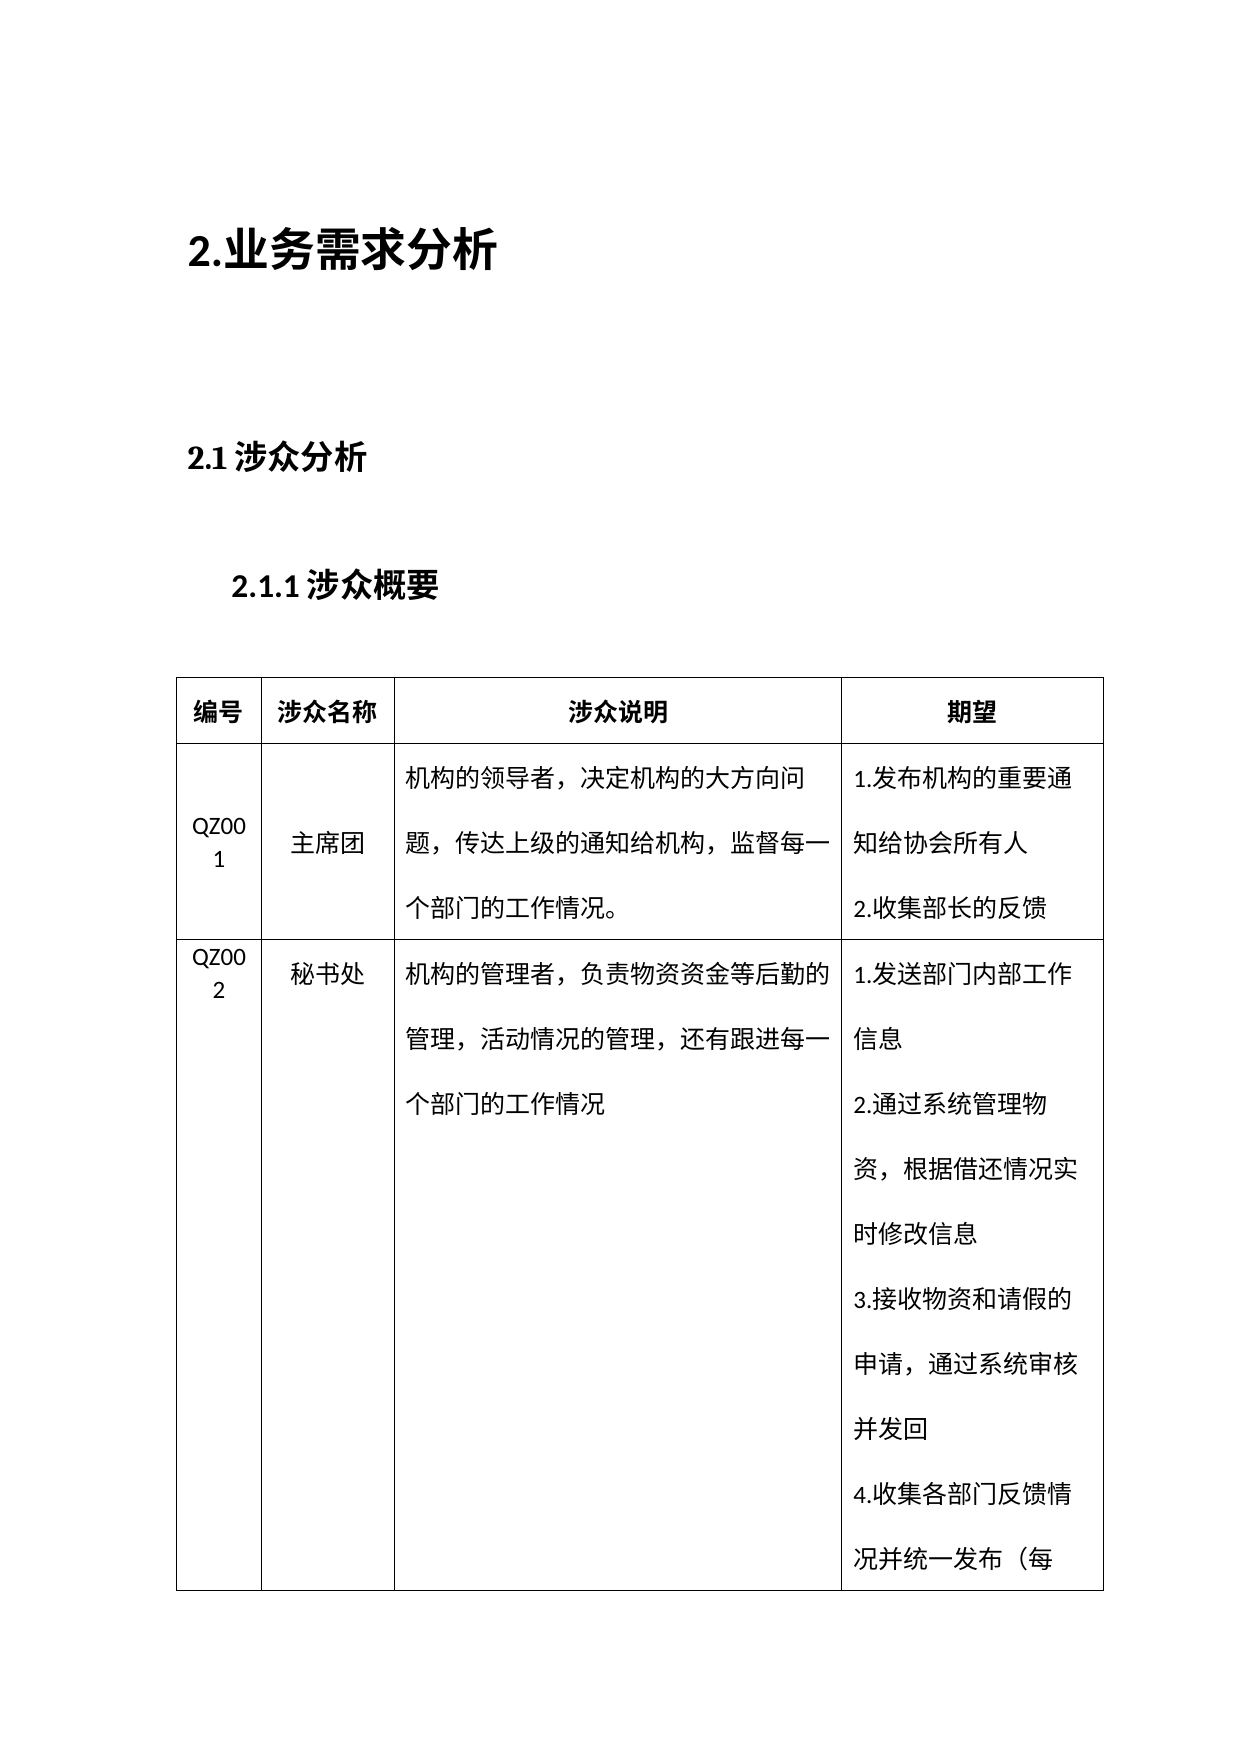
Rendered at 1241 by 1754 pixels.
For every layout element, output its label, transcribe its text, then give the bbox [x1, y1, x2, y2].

table_header 编号 [177, 678, 261, 743]
table_header 期望 [842, 678, 1103, 743]
table_cell 机构的领导者，决定机构的大方向问题，传达上级的通知给机构，监督每一个部门的工作情况。 [395, 744, 841, 939]
table_header 涉众说明 [395, 678, 841, 743]
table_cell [395, 940, 841, 1590]
table_cell 1.发布机构的重要通知给协会所有人 2.收集部长的反馈 [842, 744, 1103, 939]
table_header 涉众名称 [262, 678, 394, 743]
table_cell QZ002 [177, 940, 261, 1590]
subtitle 2.1涉众分析 [187, 423, 1053, 488]
table_cell 秘书处 [262, 940, 394, 1590]
subtitle 2.业务需求分析 [187, 197, 1053, 295]
table_cell QZ001 [177, 744, 261, 939]
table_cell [842, 940, 1103, 1590]
table_cell 主席团 [262, 744, 394, 939]
subtitle 2.1.1涉众概要 [187, 550, 1053, 615]
